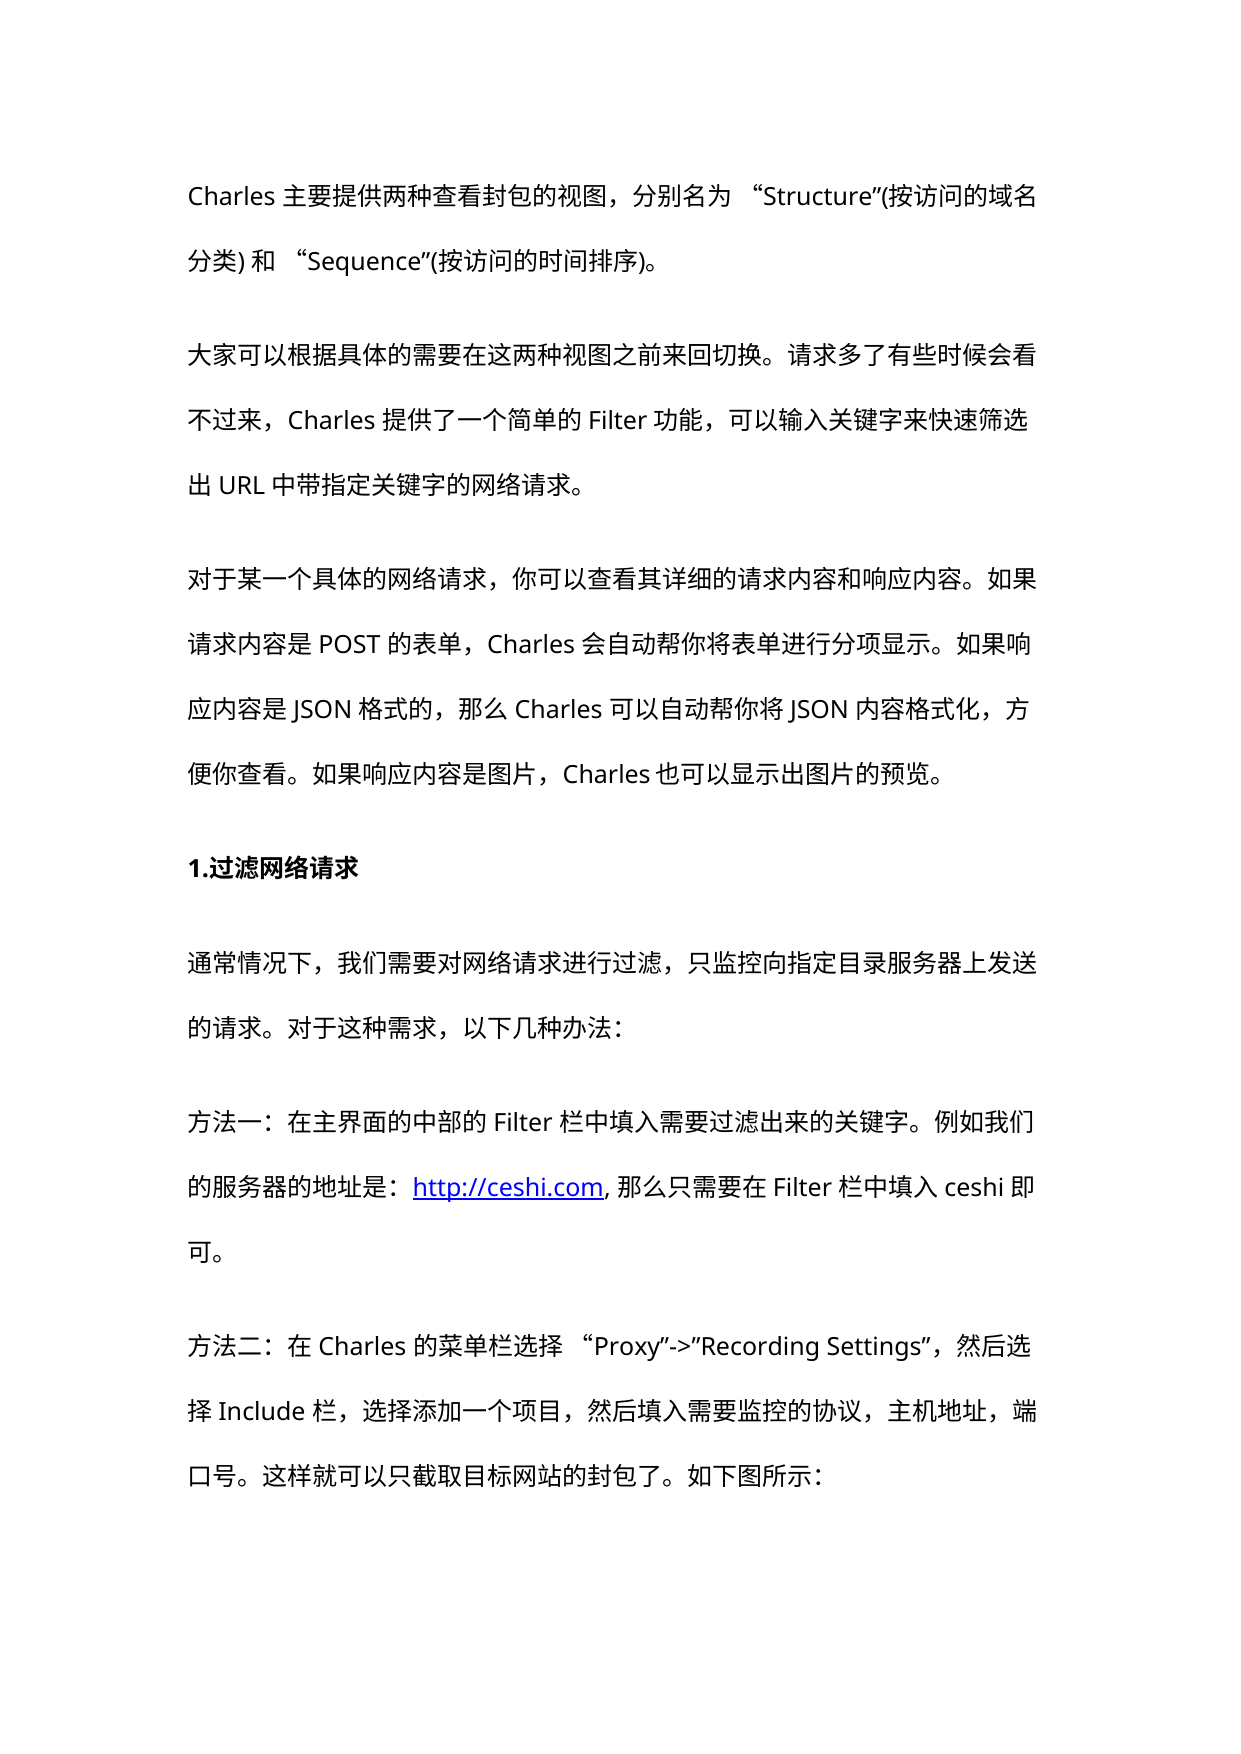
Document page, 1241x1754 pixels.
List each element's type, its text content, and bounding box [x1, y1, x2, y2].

text 方法一：在主界面的中部的 Filter 栏中填入需要过滤出来的关键字。例如我们的服务器的地址是：http://ceshi.com, 那么只需要在 Filter 栏中填入 ceshi 即可。 [187, 1088, 1053, 1283]
text Charles 主要提供两种查看封包的视图，分别名为 “Structure”(按访问的域名分类) 和 “Sequence”(按访问的时间排序)。 [187, 162, 1053, 292]
text 通常情况下，我们需要对网络请求进行过滤，只监控向指定目录服务器上发送的请求。对于这种需求，以下几种办法： [187, 929, 1053, 1059]
text 对于某一个具体的网络请求，你可以查看其详细的请求内容和响应内容。如果请求内容是 POST 的表单，Charles 会自动帮你将表单进行分项显示。如果响应内容是 JSON 格式的，那么 Charles 可以自动帮你将 JSON 内容格式化，方便你查看。如果响应内容是图片，Charles也可以显示出图片的预览。 [187, 545, 1053, 805]
text 方法二：在 Charles 的菜单栏选择 “Proxy”->”Recording Settings”，然后选择 Include 栏，选择添加一个项目，然后填入需要监控的协议，主机地址，端口号。这样就可以只截取目标网站的封包了。如下图所示： [187, 1312, 1053, 1507]
text 大家可以根据具体的需要在这两种视图之前来回切换。请求多了有些时候会看不过来，Charles 提供了一个简单的 Filter 功能，可以输入关键字来快速筛选出 URL 中带指定关键字的网络请求。 [187, 321, 1053, 516]
text 1.过滤网络请求 [187, 834, 1053, 899]
